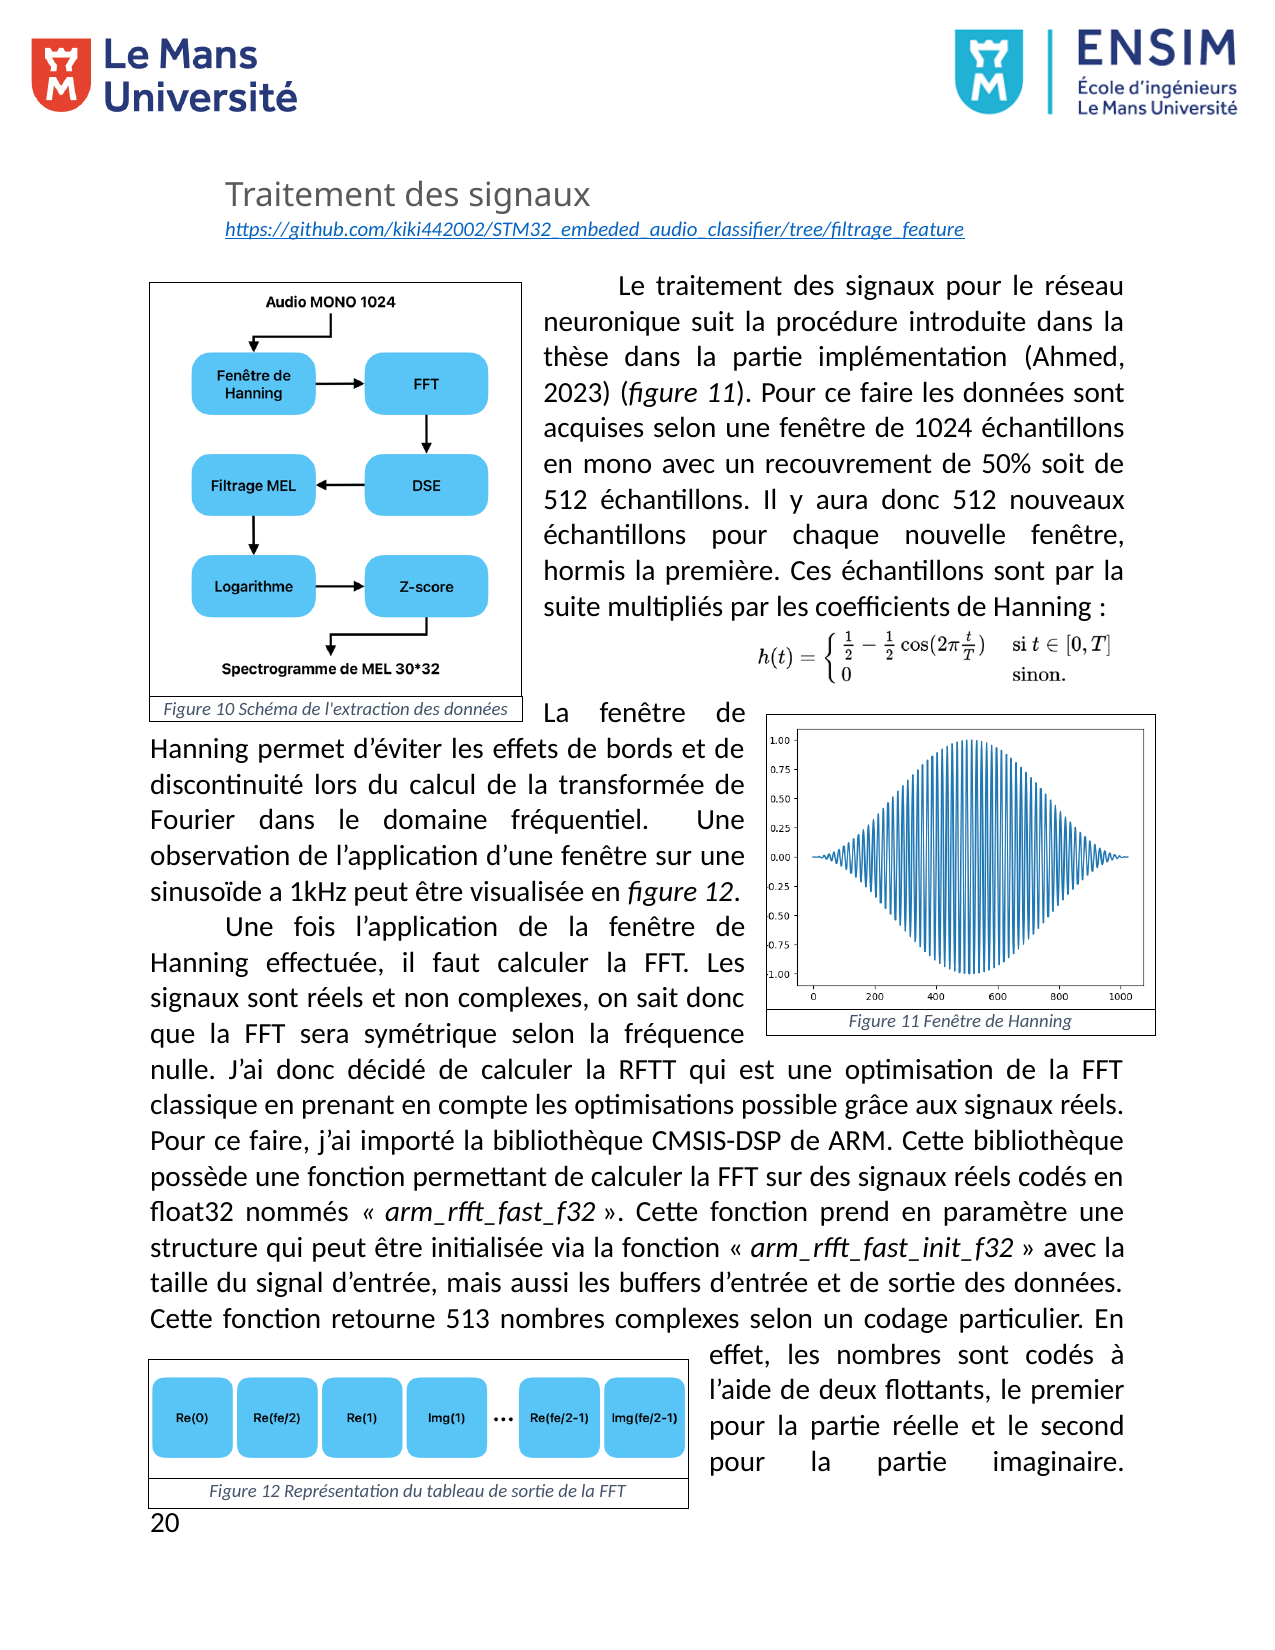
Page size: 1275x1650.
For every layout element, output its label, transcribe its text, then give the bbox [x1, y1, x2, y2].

picture [735, 624, 1123, 690]
picture [927, 17, 1259, 130]
picture [149, 1360, 688, 1478]
picture [767, 715, 1155, 1009]
text https://github.com/kiki442002/STM32_embeded_audio_classifier/tree/filtrage_feature [150, 216, 1125, 242]
text La fenêtre de Hanning permet d’éviter les effets de bords et de discontinuité lors du calcul de la transformée de Fourier dans le domaine fréquentiel. Une observation de l’application d’une fenêtre sur une sinusoïde a 1kHz peut être visualisée en figure 12. [150, 694, 1125, 908]
subtitle Traitement des signaux [225, 171, 1125, 216]
picture [150, 283, 521, 696]
picture [11, 16, 317, 133]
